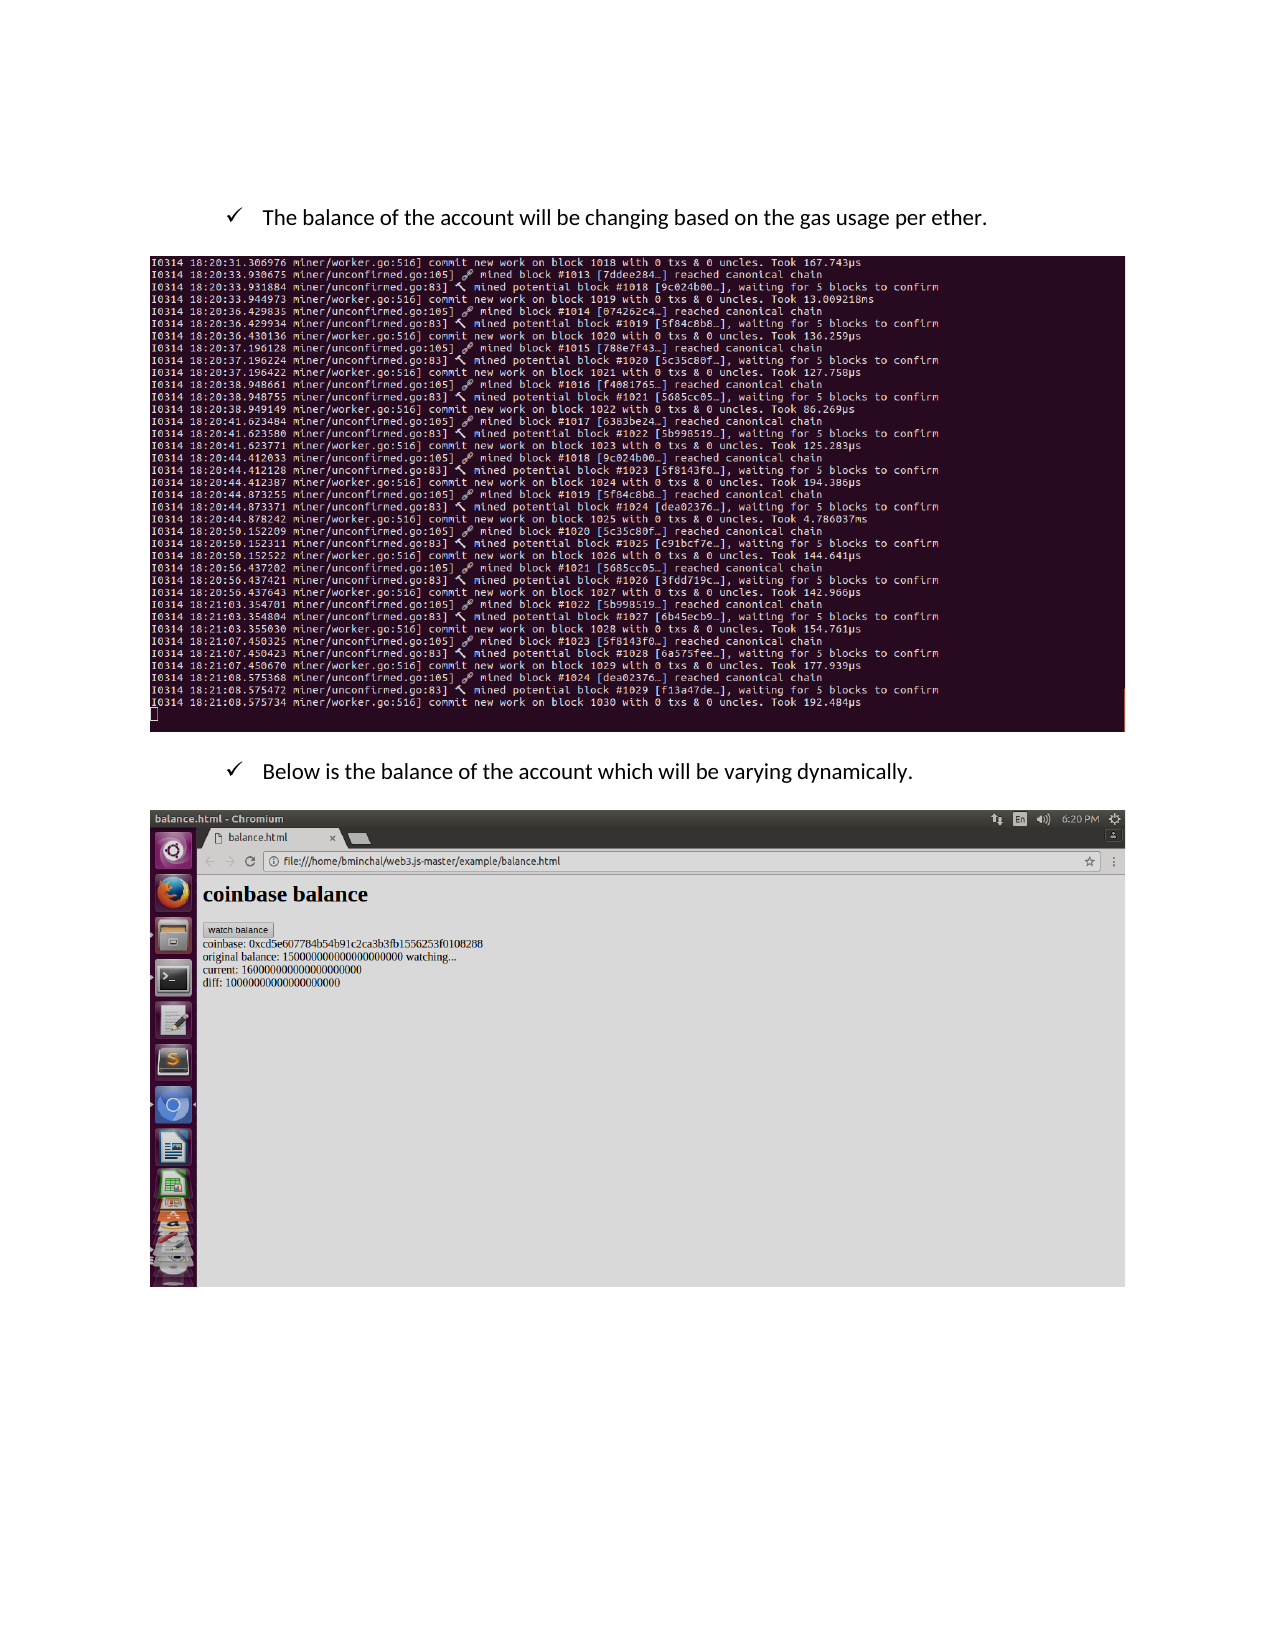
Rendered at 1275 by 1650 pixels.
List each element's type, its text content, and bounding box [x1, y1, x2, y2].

list The balance of the account will be changing based on the gas usage per ether. [225, 203, 1125, 231]
picture [150, 810, 1125, 1287]
picture [150, 256, 1125, 732]
list Below is the balance of the account which will be varying dynamically. [225, 757, 1125, 785]
